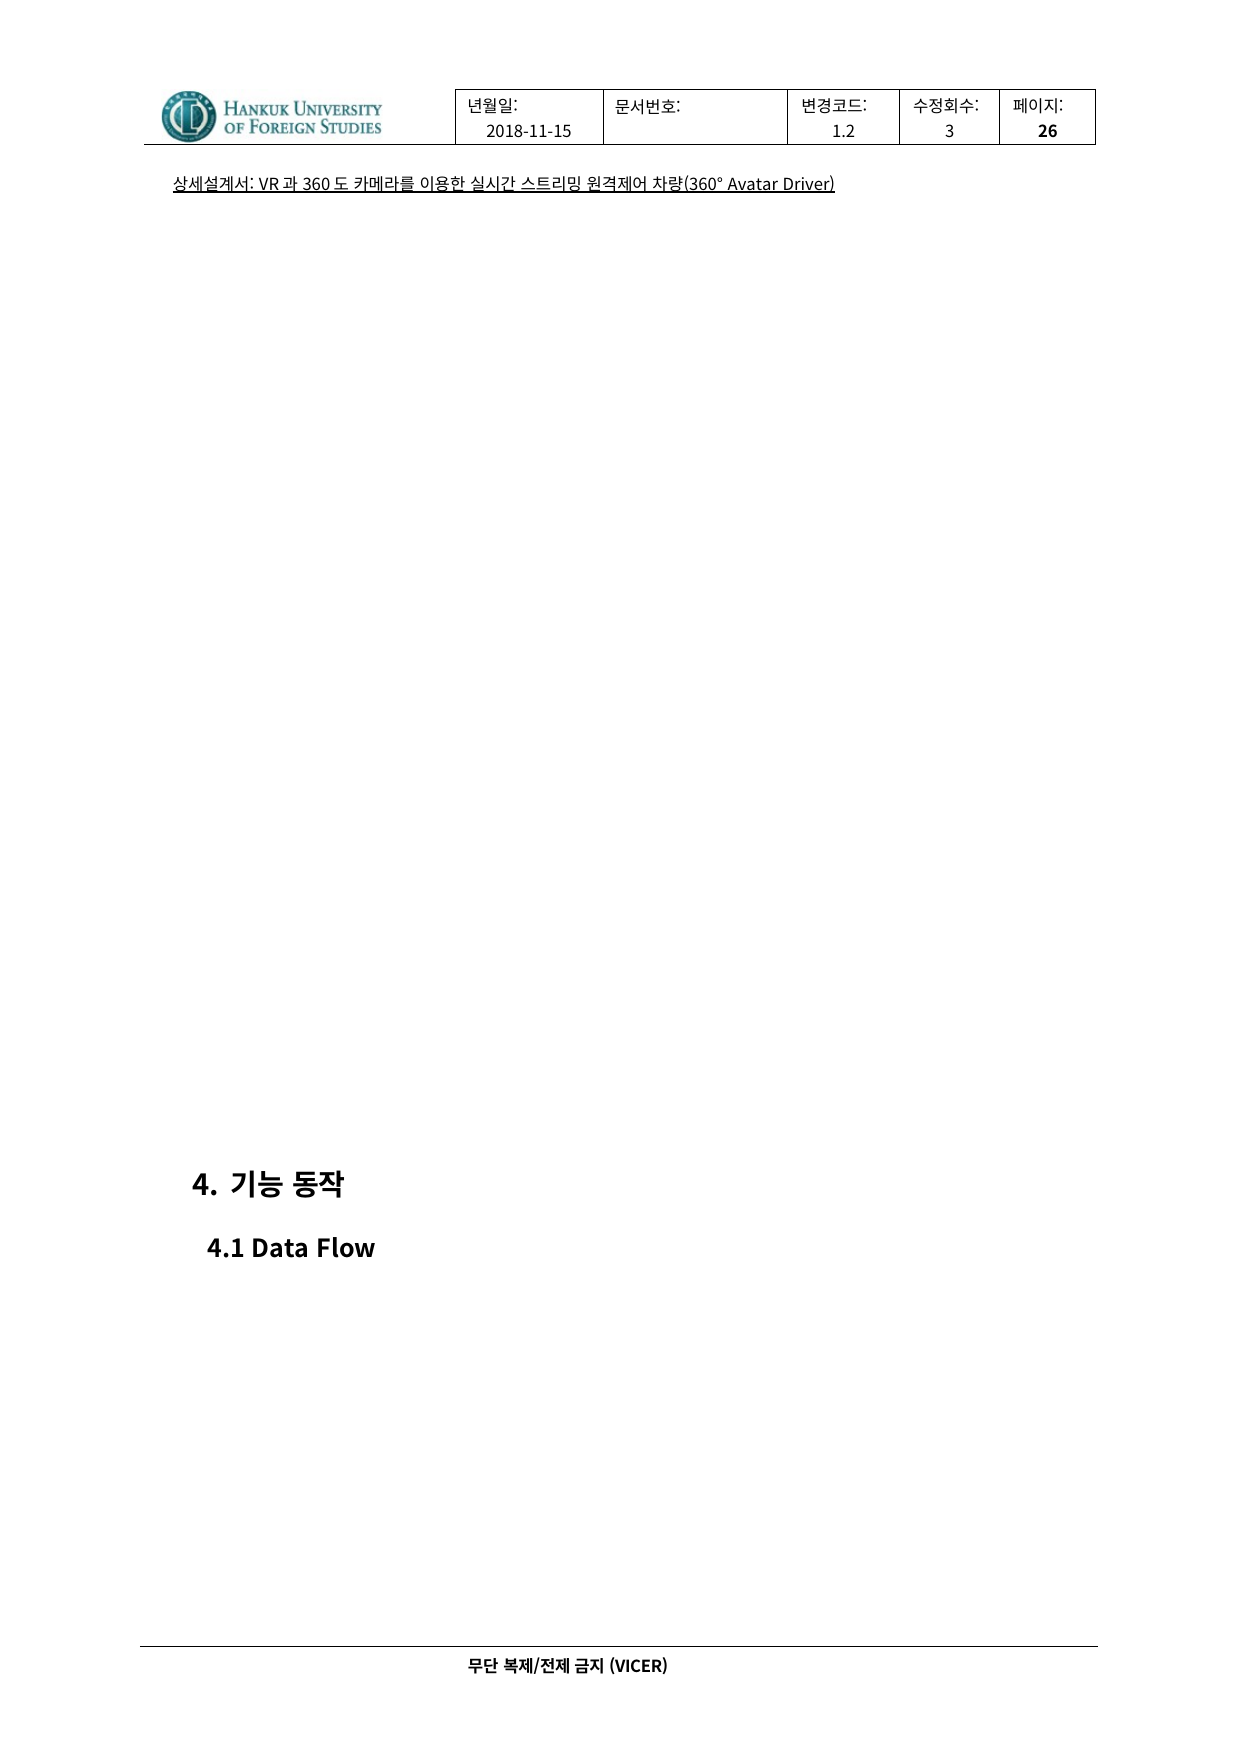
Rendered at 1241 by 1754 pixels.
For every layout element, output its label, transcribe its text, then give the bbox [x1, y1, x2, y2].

list 기능 동작 [192, 1161, 792, 1204]
picture [161, 89, 383, 143]
text 4.1 Data Flow [133, 1229, 1109, 1265]
